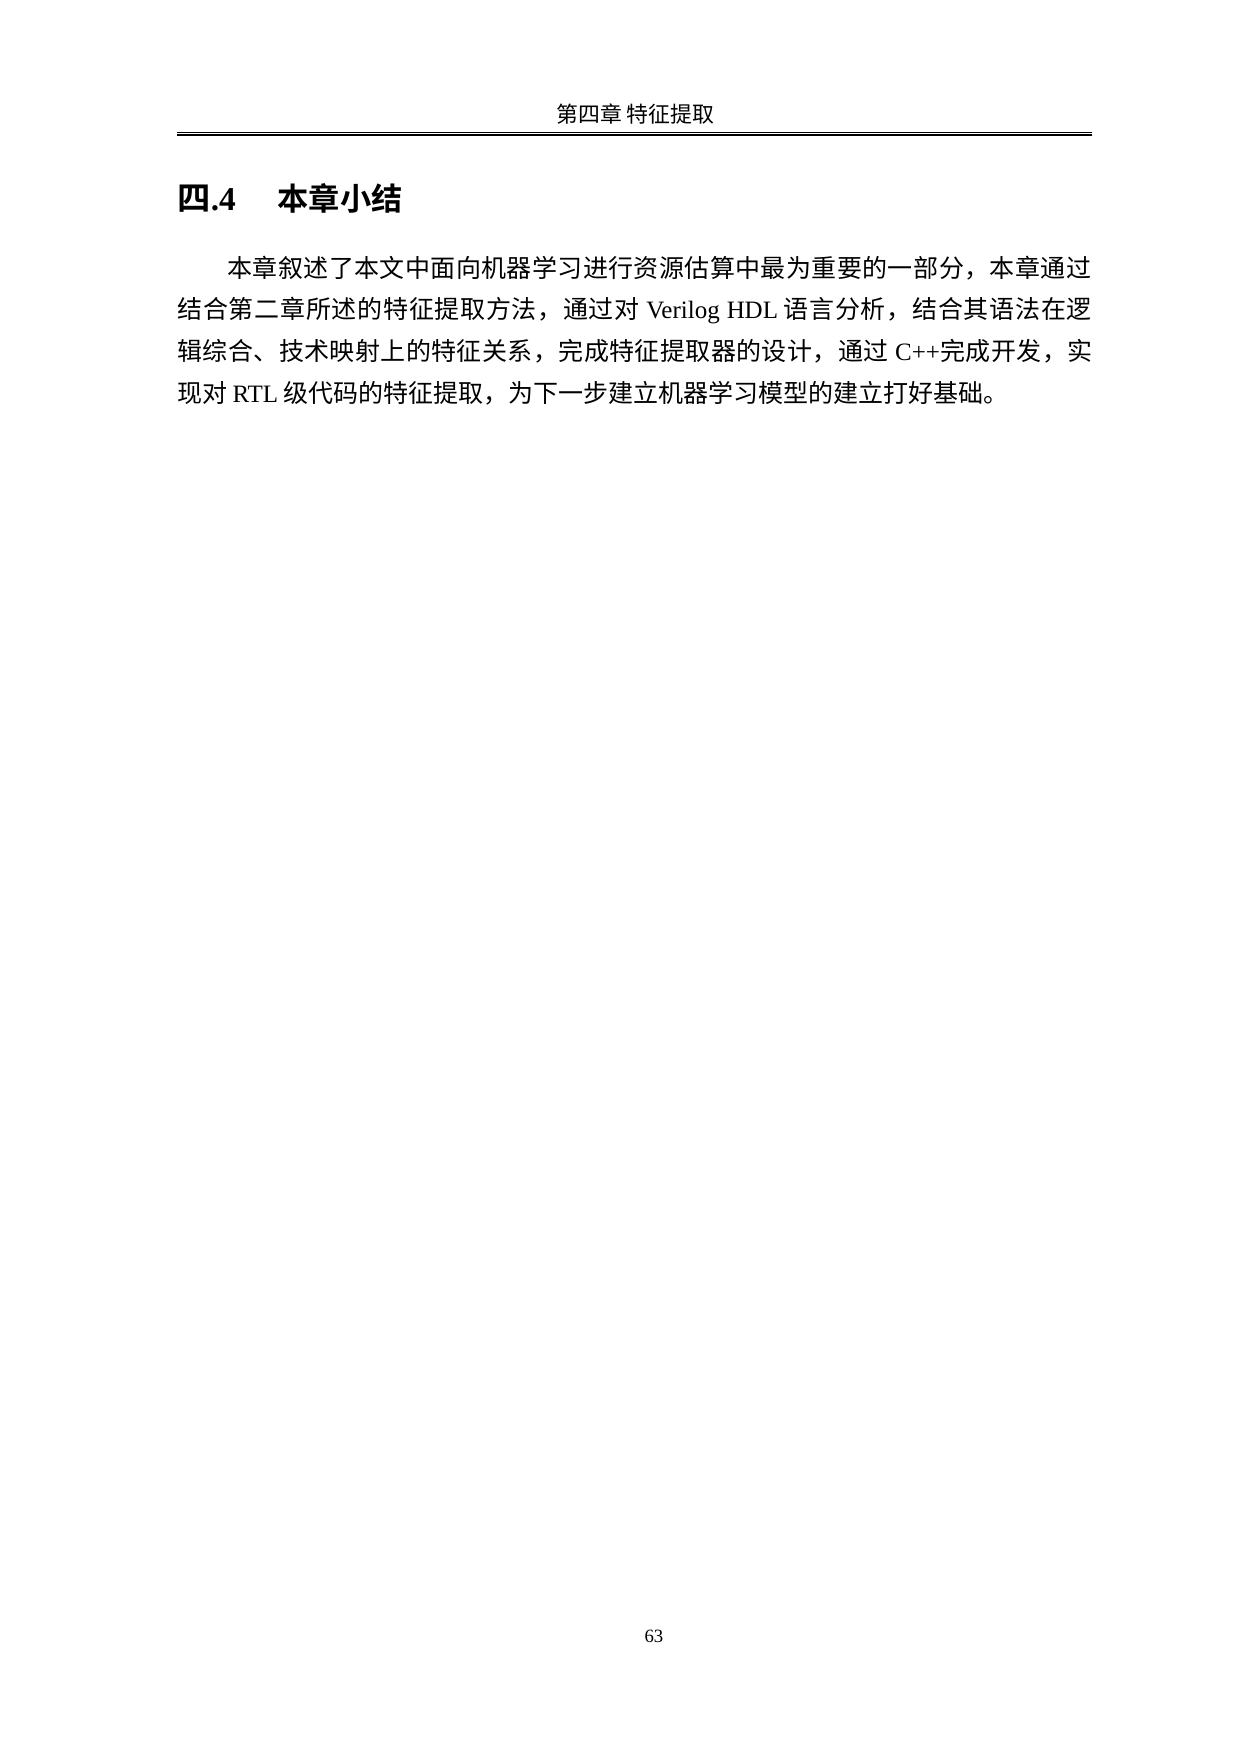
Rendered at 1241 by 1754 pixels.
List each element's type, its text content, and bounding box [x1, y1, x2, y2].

text 本章叙述了本文中面向机器学习进行资源估算中最为重要的一部分，本章通过结合第二章所述的特征提取方法，通过对Verilog HDL语言分析，结合其语法在逻辑综合、技术映射上的特征关系，完成特征提取器的设计，通过C++完成开发，实现对RTL级代码的特征提取，为下一步建立机器学习模型的建立打好基础。 [177, 244, 1092, 411]
subtitle 本章小结 [177, 177, 1092, 219]
